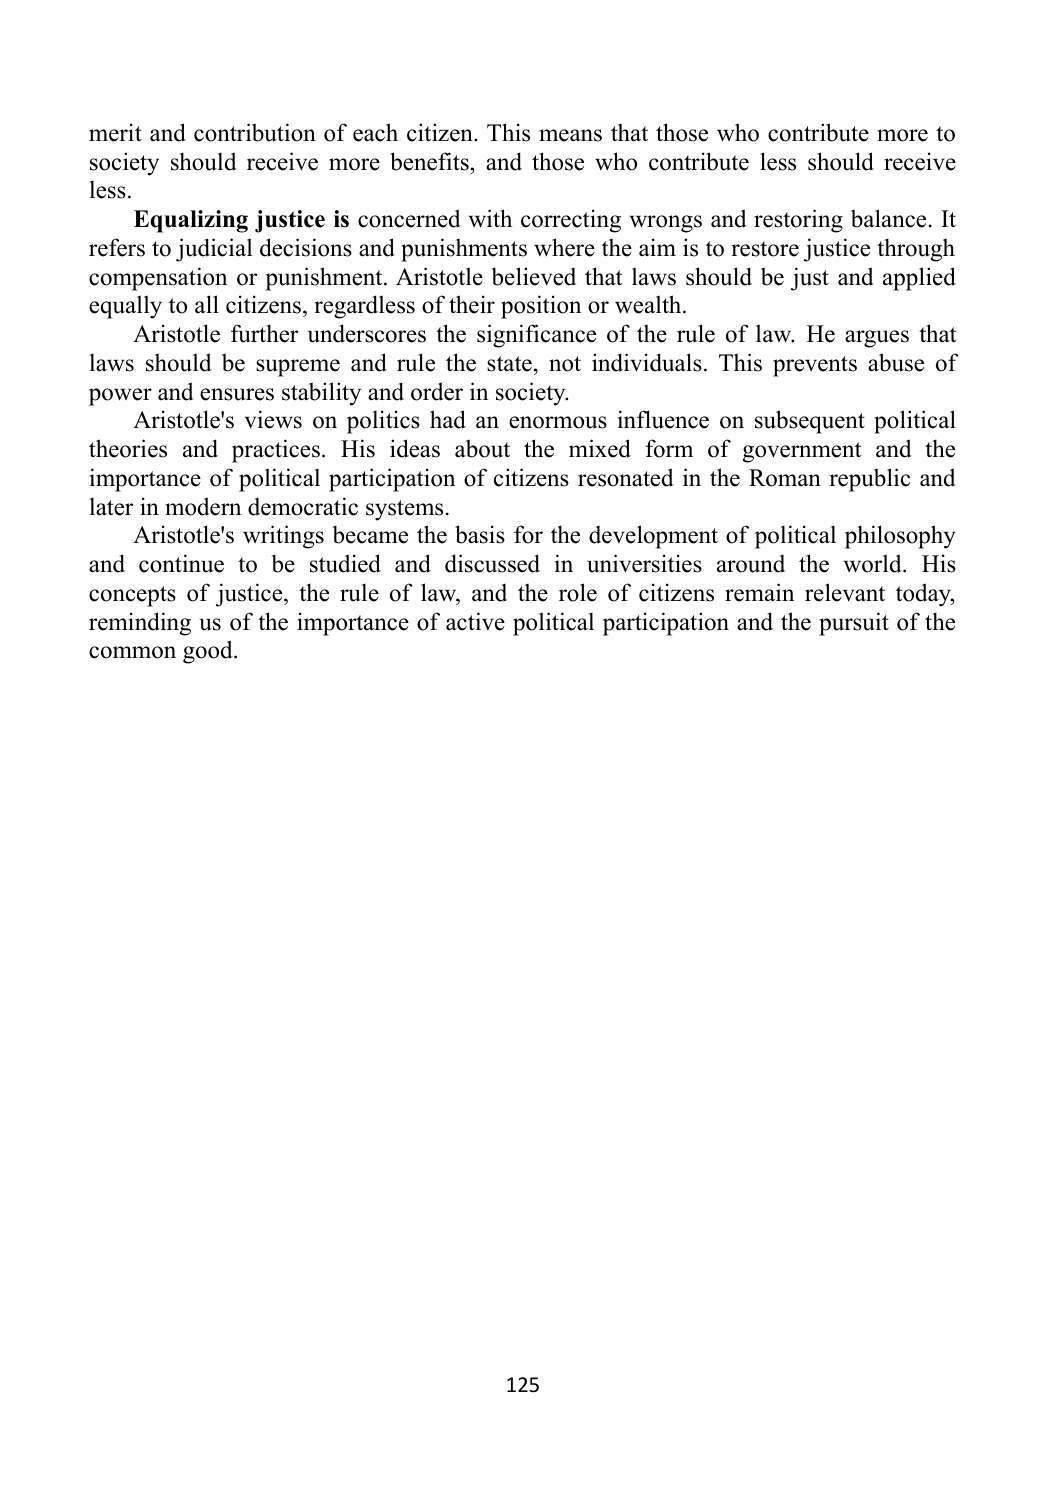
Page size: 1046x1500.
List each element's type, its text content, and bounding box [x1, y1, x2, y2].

text Aristotle's writings became the basis for the development of political philosophy and continue to be studied and discussed in universities around the world. His concepts of justice, the rule of law, and the role of citizens remain relevant today, reminding us of the importance of active political participation and the pursuit of the common good. [89, 521, 957, 664]
text Equalizing justice is concerned with correcting wrongs and restoring balance. It refers to judicial decisions and punishments where the aim is to restore justice through compensation or punishment. Aristotle believed that laws should be just and applied equally to all citizens, regardless of their position or wealth. [89, 204, 957, 319]
text Aristotle's views on politics had an enormous influence on subsequent political theories and practices. His ideas about the mixed form of government and the importance of political participation of citizens resonated in the Roman republic and later in modern democratic systems. [89, 406, 957, 521]
text Aristotle further underscores the significance of the rule of law. He argues that laws should be supreme and rule the state, not individuals. This prevents abuse of power and ensures stability and order in society. [89, 319, 957, 406]
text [89, 118, 957, 204]
